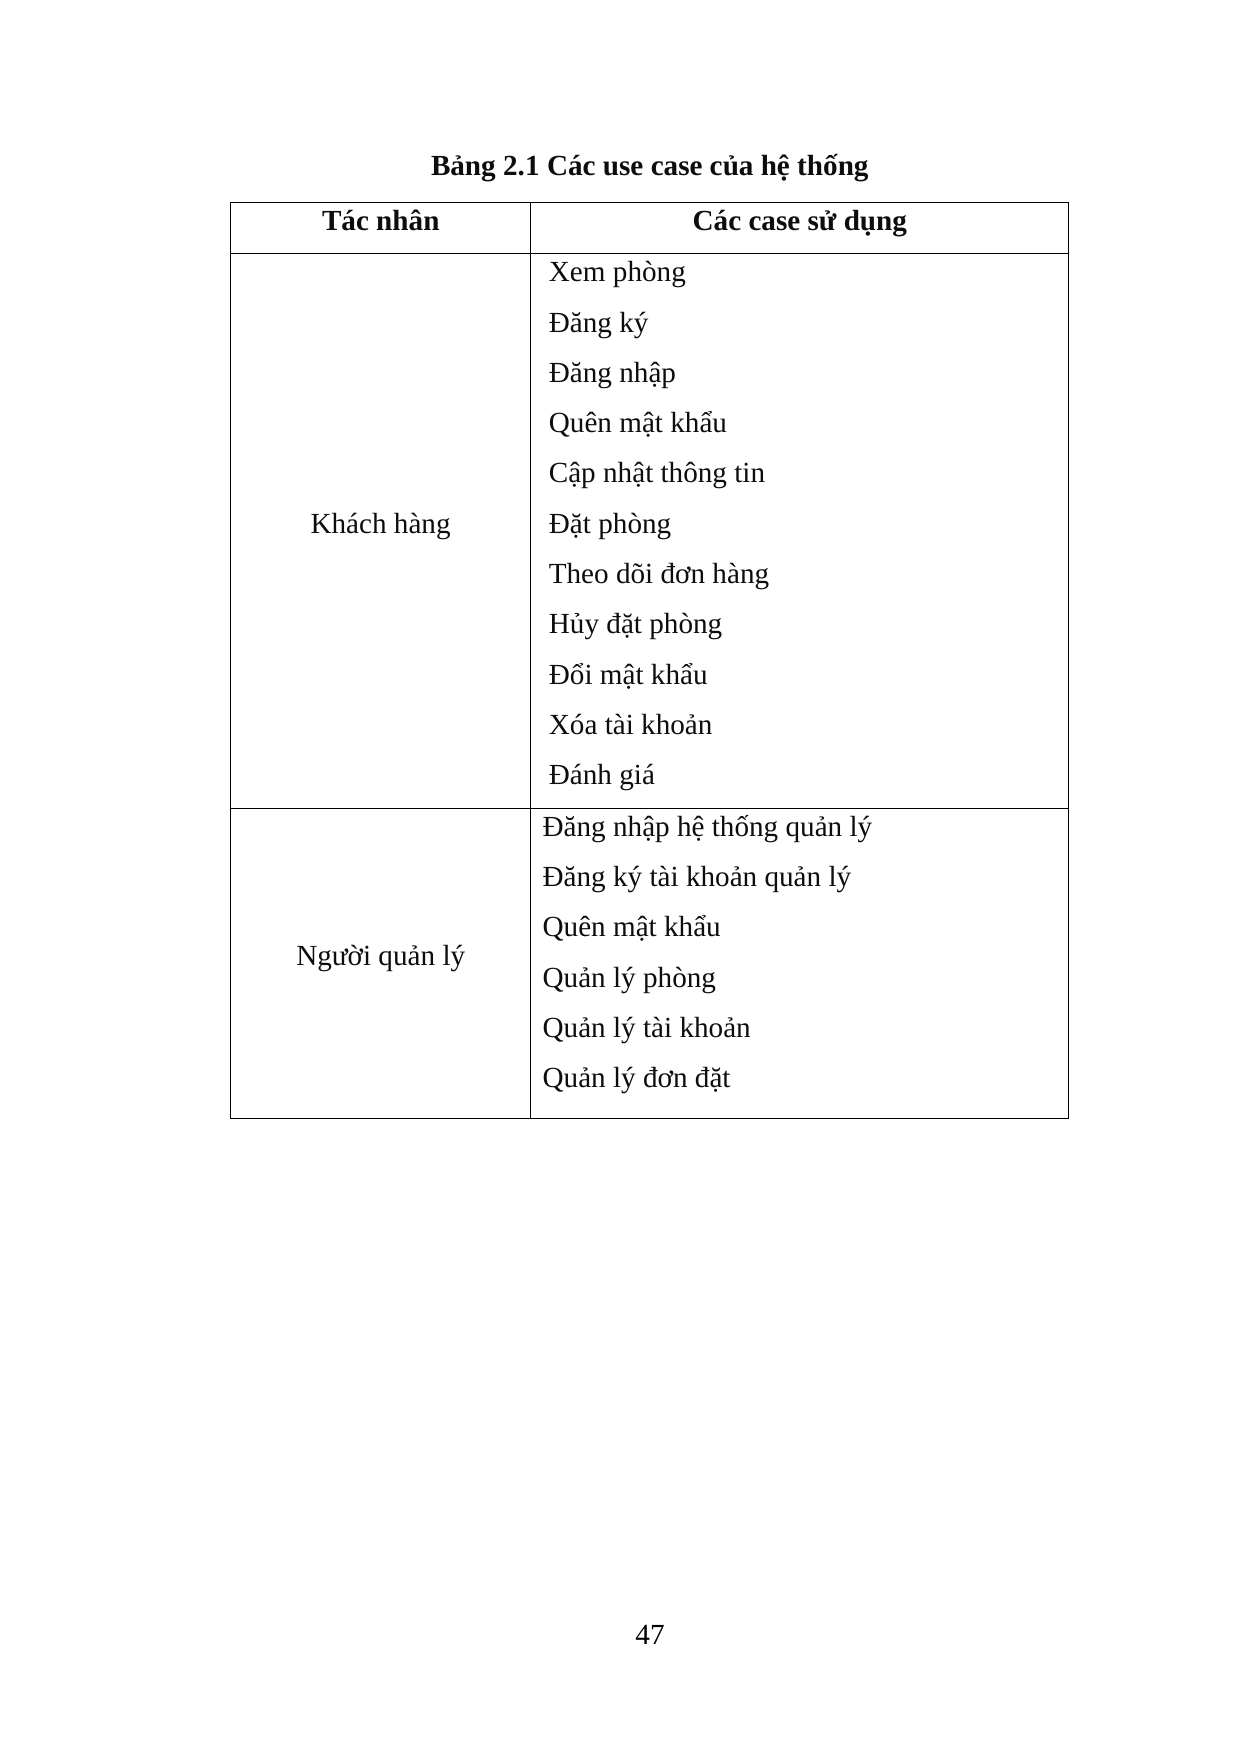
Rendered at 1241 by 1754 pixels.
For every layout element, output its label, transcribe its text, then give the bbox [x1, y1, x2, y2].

table_cell Đăng nhập hệ thống quản lý Đăng ký tài khoản quản lý Quên mật khẩu Quản lý phòng Quản lý tài khoản Quản lý đơn đặt [531, 809, 1068, 1117]
text Bảng 2.1 Các use case của hệ thống [207, 148, 1092, 181]
table_header Các case sử dụng [531, 203, 1068, 253]
table_cell Người quản lý [231, 809, 530, 1117]
table_cell Xem phòng Đăng ký Đăng nhập Quên mật khẩu Cập nhật thông tin Đặt phòng Theo dõi đơn hàng Hủy đặt phòng Đổi mật khẩu Xóa tài khoản Đánh giá [531, 254, 1068, 808]
table_header Tác nhân [231, 203, 530, 253]
table_cell Khách hàng [231, 254, 530, 808]
